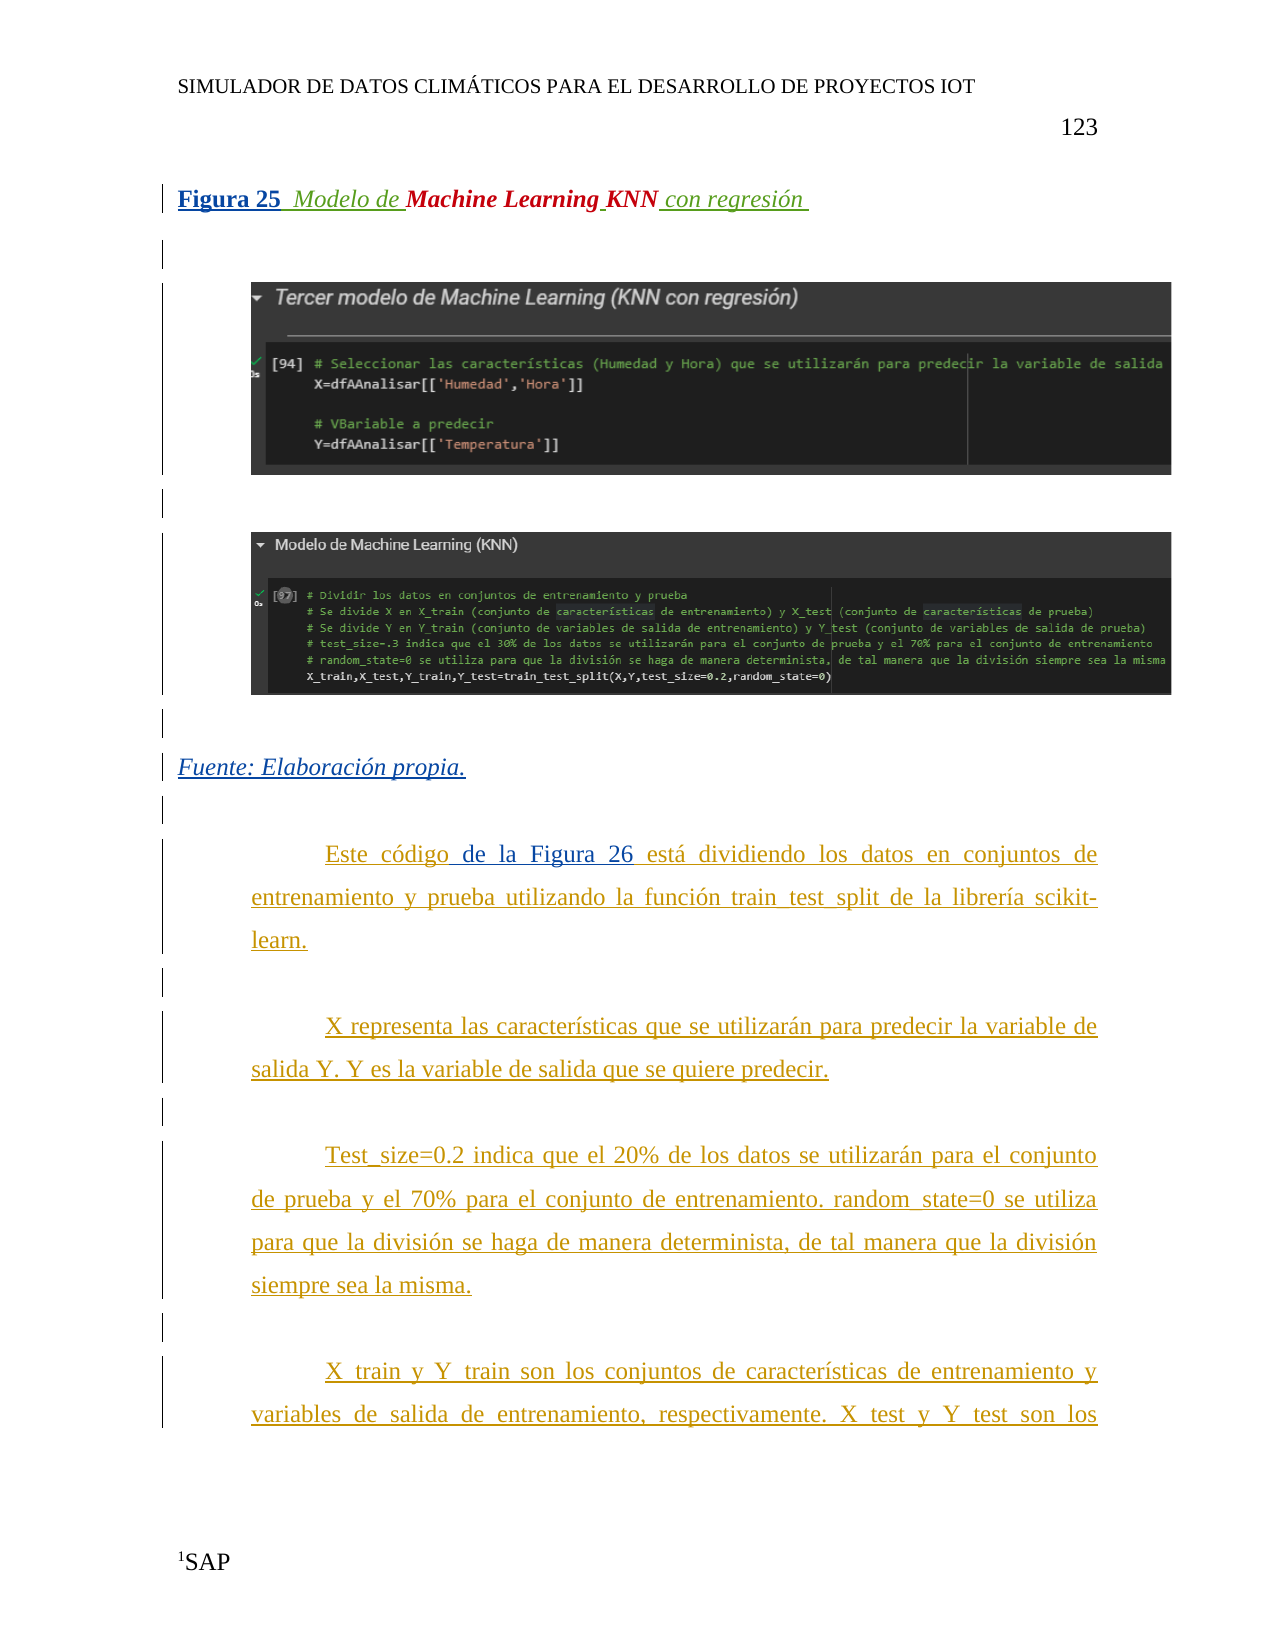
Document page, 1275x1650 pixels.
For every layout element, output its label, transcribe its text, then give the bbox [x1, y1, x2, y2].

picture [251, 532, 1172, 695]
text 24Machine LearningKNN [177, 184, 1098, 213]
picture [251, 282, 1172, 475]
